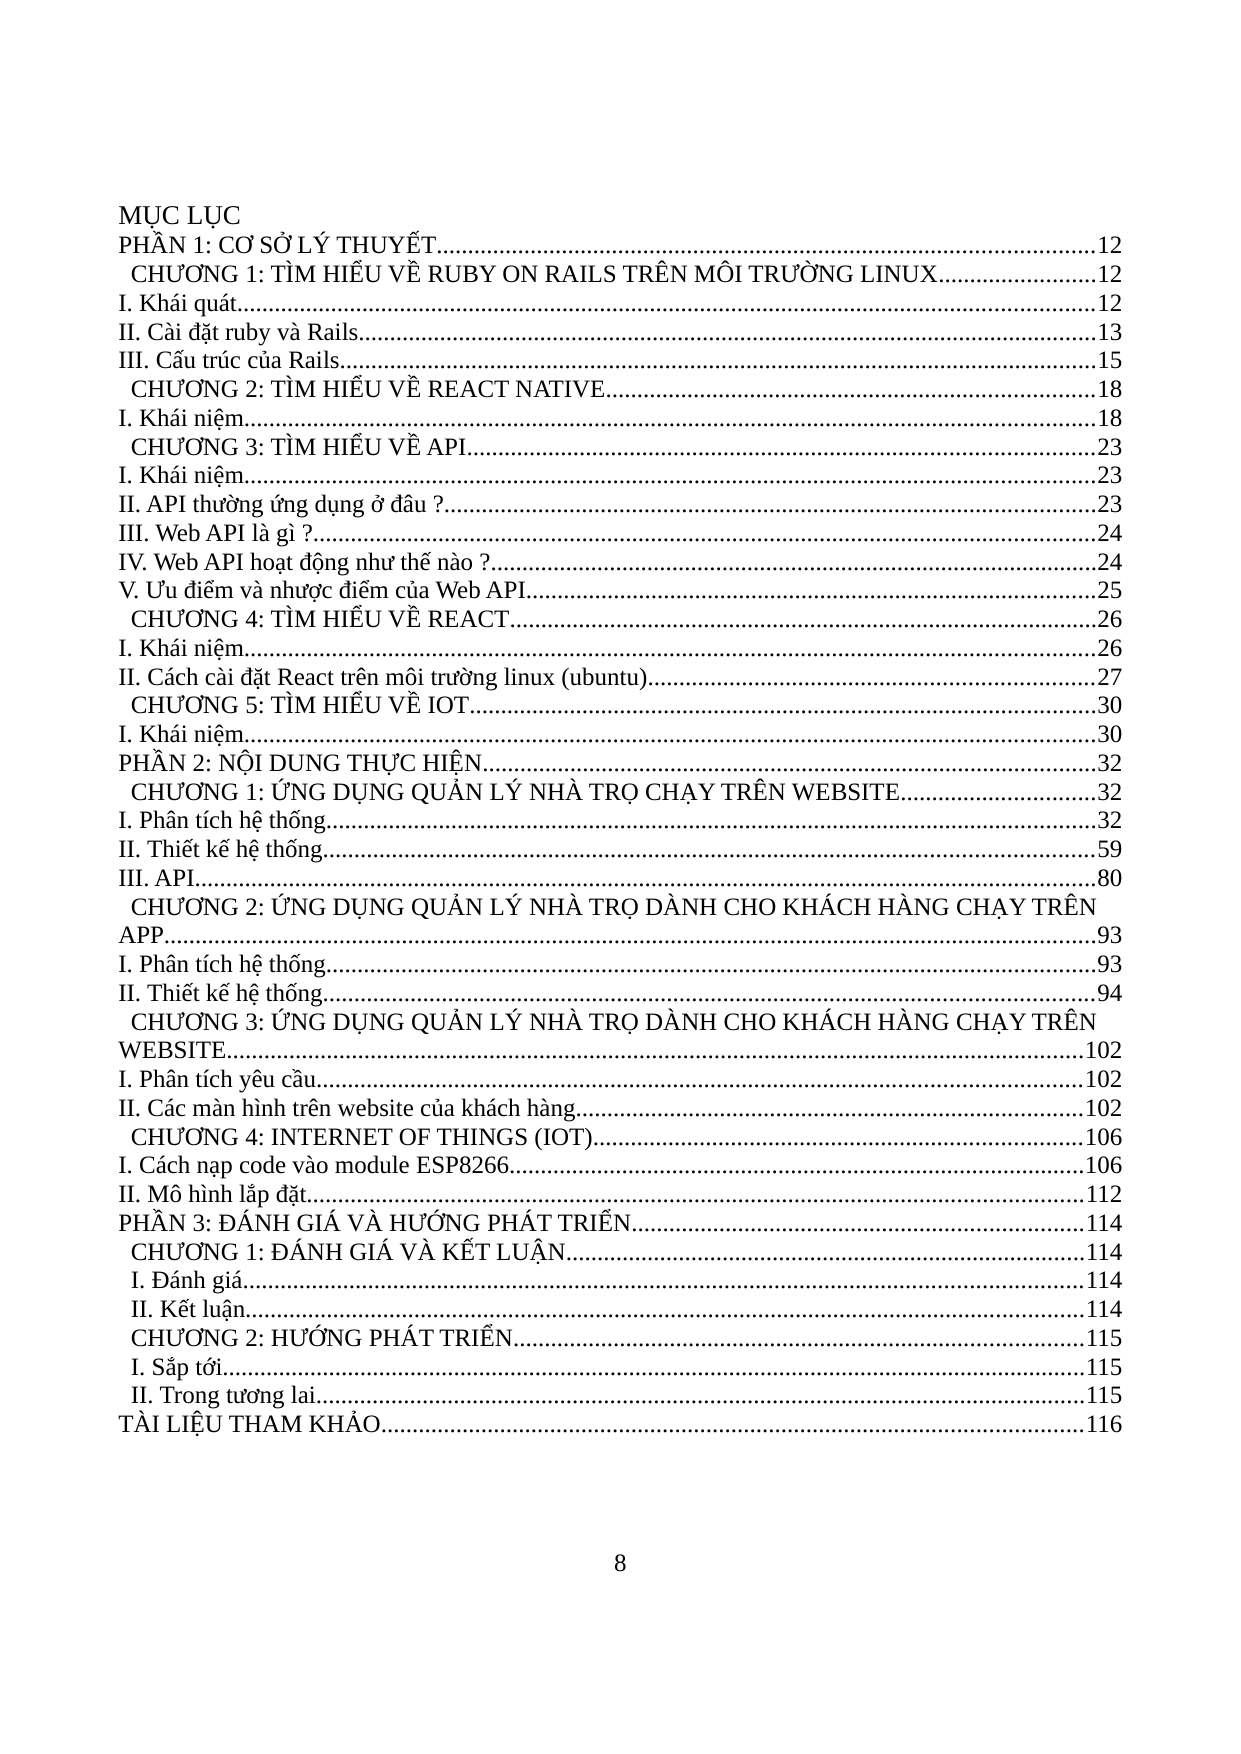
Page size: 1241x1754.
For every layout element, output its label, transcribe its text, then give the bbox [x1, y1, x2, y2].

text I. Phân tích hệ thống 93 [118, 949, 1122, 978]
text II. Trong tương lai 115 [118, 1381, 1122, 1409]
text II. API thường ứng dụng ở đâu ? 23 [118, 489, 1122, 518]
text I. Phân tích hệ thống 32 [118, 806, 1122, 834]
text CHƯƠNG 2: TÌM HIỂU VỀ REACT NATIVE 18 [118, 374, 1122, 403]
text II. Cài đặt ruby và Rails 13 [118, 317, 1122, 346]
text IV. Web API hoạt động như thế nào ? 24 [118, 547, 1122, 576]
text CHƯƠNG 3: TÌM HIỂU VỀ API 23 [118, 432, 1122, 461]
text II. Thiết kế hệ thống 59 [118, 834, 1122, 863]
text I. Khái niệm 23 [118, 461, 1122, 489]
text MỤC LỤC [118, 199, 1122, 231]
text I. Khái quát 12 [118, 288, 1122, 317]
text CHƯƠNG 1: ĐÁNH GIÁ VÀ KẾT LUẬN 114 [118, 1237, 1122, 1266]
text III. Cấu trúc của Rails 15 [118, 346, 1122, 374]
text II. Mô hình lắp đặt 112 [118, 1179, 1122, 1208]
text II. Các màn hình trên website của khách hàng 102 [118, 1093, 1122, 1122]
text TÀI LIỆU THAM KHẢO 116 [118, 1409, 1122, 1438]
text CHƯƠNG 3: ỨNG DỤNG QUẢN LÝ NHÀ TRỌ DÀNH CHO KHÁCH HÀNG CHẠY TRÊN WEBSITE 102 [118, 1007, 1122, 1064]
text CHƯƠNG 1: ỨNG DỤNG QUẢN LÝ NHÀ TRỌ CHẠY TRÊN WEBSITE 32 [118, 777, 1122, 806]
text CHƯƠNG 5: TÌM HIỂU VỀ IOT 30 [118, 691, 1122, 719]
text I. Khái niệm 30 [118, 719, 1122, 748]
text II. Kết luận 114 [118, 1294, 1122, 1323]
text I. Phân tích yêu cầu 102 [118, 1064, 1122, 1093]
text I. Khái niệm 26 [118, 633, 1122, 662]
text I. Sắp tới 115 [118, 1352, 1122, 1381]
text PHẦN 2: NỘI DUNG THỰC HIỆN 32 [118, 748, 1122, 777]
text CHƯƠNG 2: ỨNG DỤNG QUẢN LÝ NHÀ TRỌ DÀNH CHO KHÁCH HÀNG CHẠY TRÊN APP 93 [118, 892, 1122, 949]
text PHẦN 1: CƠ SỞ LÝ THUYẾT 12 [118, 231, 1122, 259]
text III. Web API là gì ? 24 [118, 518, 1122, 547]
text III. API 80 [118, 863, 1122, 892]
text I. Khái niệm 18 [118, 403, 1122, 432]
text II. Thiết kế hệ thống 94 [118, 978, 1122, 1007]
text CHƯƠNG 4: INTERNET OF THINGS (IOT) 106 [118, 1122, 1122, 1151]
text CHƯƠNG 4: TÌM HIỂU VỀ REACT 26 [118, 604, 1122, 633]
text I. Đánh giá 114 [118, 1266, 1122, 1294]
text V. Ưu điểm và nhược điểm của Web API 25 [118, 576, 1122, 604]
text II. Cách cài đặt React trên môi trường linux (ubuntu) 27 [118, 662, 1122, 691]
text I. Cách nạp code vào module ESP8266 106 [118, 1151, 1122, 1179]
text CHƯƠNG 1: TÌM HIỂU VỀ RUBY ON RAILS TRÊN MÔI TRƯỜNG LINUX 12 [118, 259, 1122, 288]
text PHẦN 3: ĐÁNH GIÁ VÀ HƯỚNG PHÁT TRIỂN 114 [118, 1208, 1122, 1237]
text CHƯƠNG 2: HƯỚNG PHÁT TRIỂN 115 [118, 1323, 1122, 1352]
